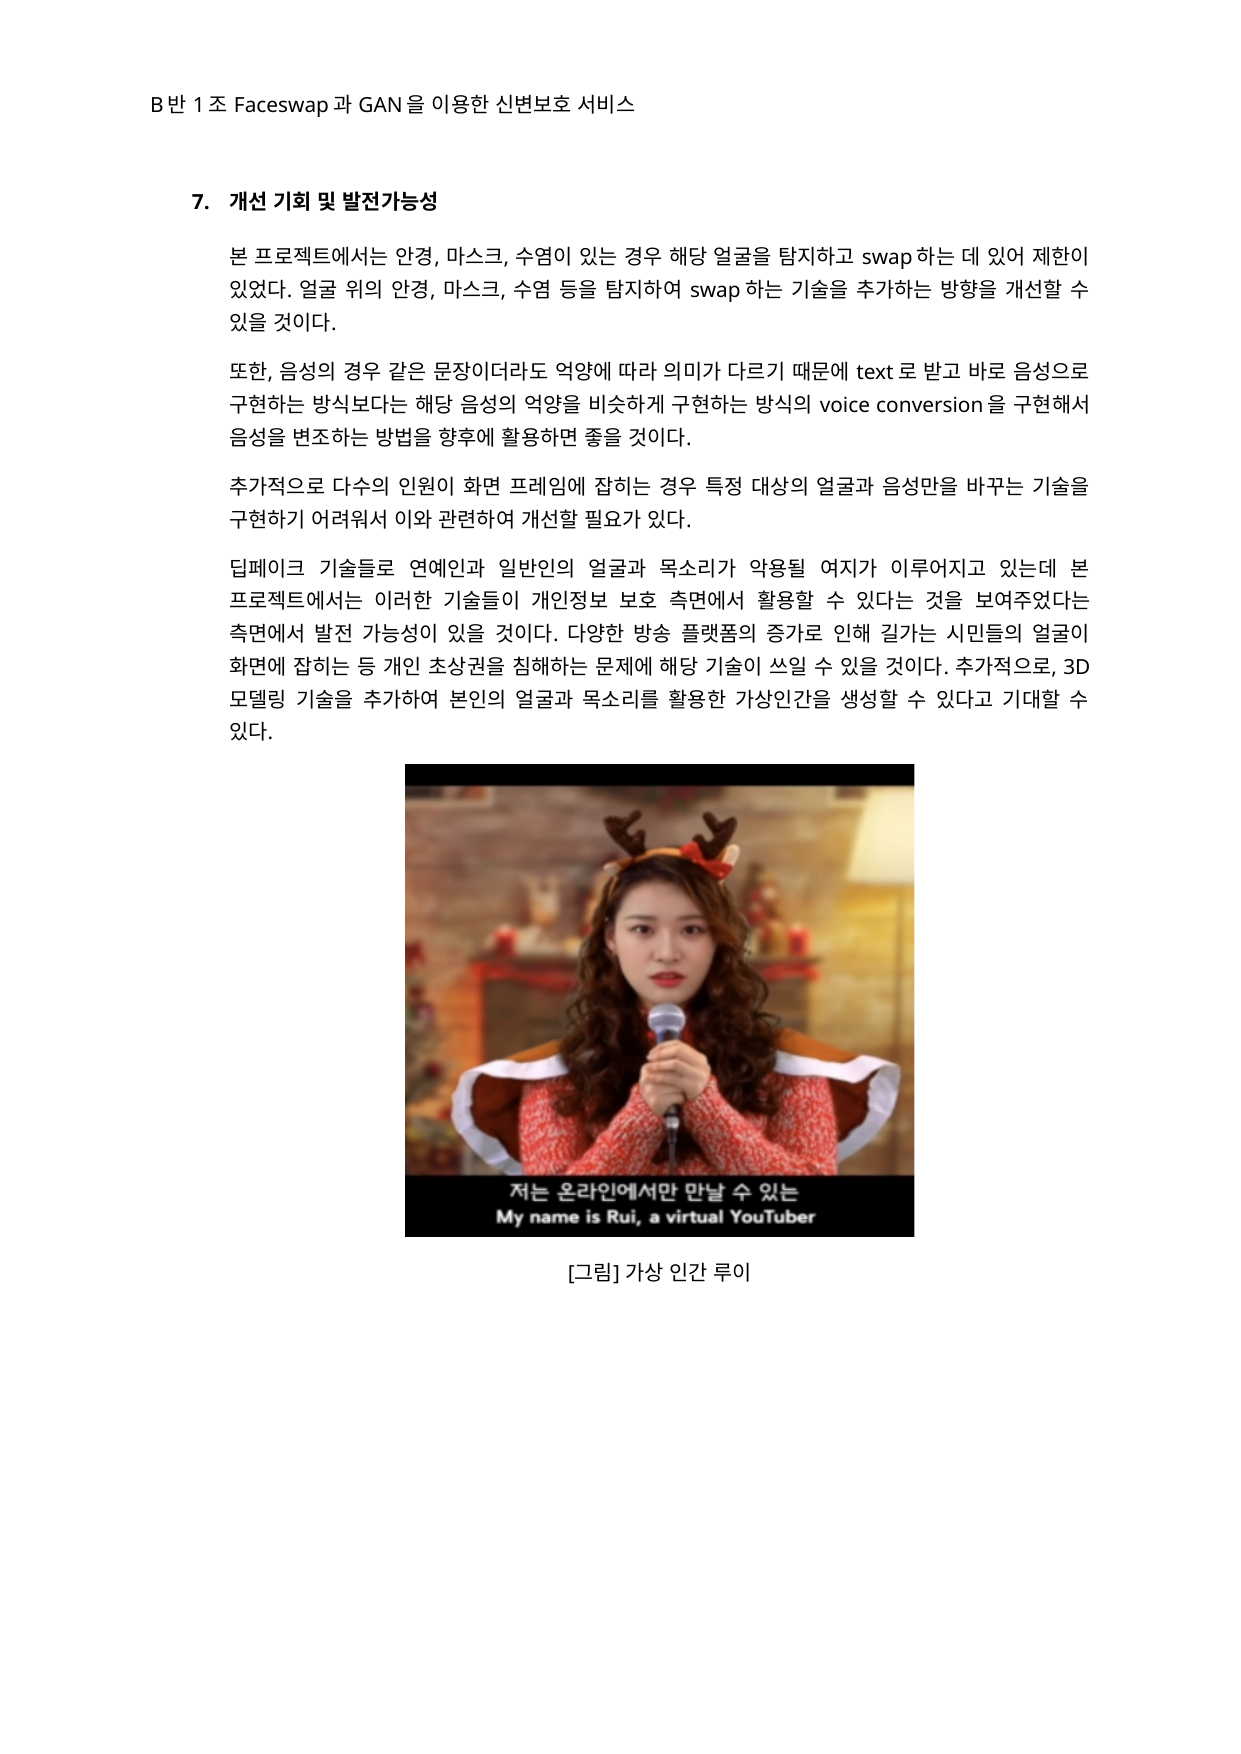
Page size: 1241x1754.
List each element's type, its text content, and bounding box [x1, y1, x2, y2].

list [그림] 가상 인간 루이 [229, 1256, 1090, 1286]
picture [405, 764, 915, 1237]
list 추가적으로 다수의 인원이 화면 프레임에 잡히는 경우 특정 대상의 얼굴과 음성만을 바꾸는 기술을 구현하기 어려워서 이와 관련하여 개선할 필요가 있다. [229, 470, 1090, 533]
list 또한, 음성의 경우 같은 문장이더라도 억양에 따라 의미가 다르기 때문에 text로 받고 바로 음성으로 구현하는 방식보다는 해당 음성의 억양을 비슷하게 구현하는 방식의 voice conversion을 구현해서 음성을 변조하는 방법을 향후에 활용하면 좋을 것이다. [229, 355, 1090, 451]
list 본 프로젝트에서는 안경, 마스크, 수염이 있는 경우 해당 얼굴을 탐지하고 swap하는 데 있어 제한이 있었다. 얼굴 위의 안경, 마스크, 수염 등을 탐지하여 swap하는 기술을 추가하는 방향을 개선할 수 있을 것이다. [229, 241, 1090, 336]
list 개선 기회 및 발전가능성 [192, 185, 1090, 215]
list 딥페이크 기술들로 연예인과 일반인의 얼굴과 목소리가 악용될 여지가 이루어지고 있는데 본 프로젝트에서는 이러한 기술들이 개인정보 보호 측면에서 활용할 수 있다는 것을 보여주었다는 측면에서 발전 가능성이 있을 것이다. 다양한 방송 플랫폼의 증가로 인해 길가는 시민들의 얼굴이 화면에 잡히는 등 개인 초상권을 침해하는 문제에 해당 기술이 쓰일 수 있을 것이다. 추가적으로, 3D 모델링 기술을 추가하여 본인의 얼굴과 목소리를 활용한 가상인간을 생성할 수 있다고 기대할 수 있다. [229, 552, 1090, 746]
